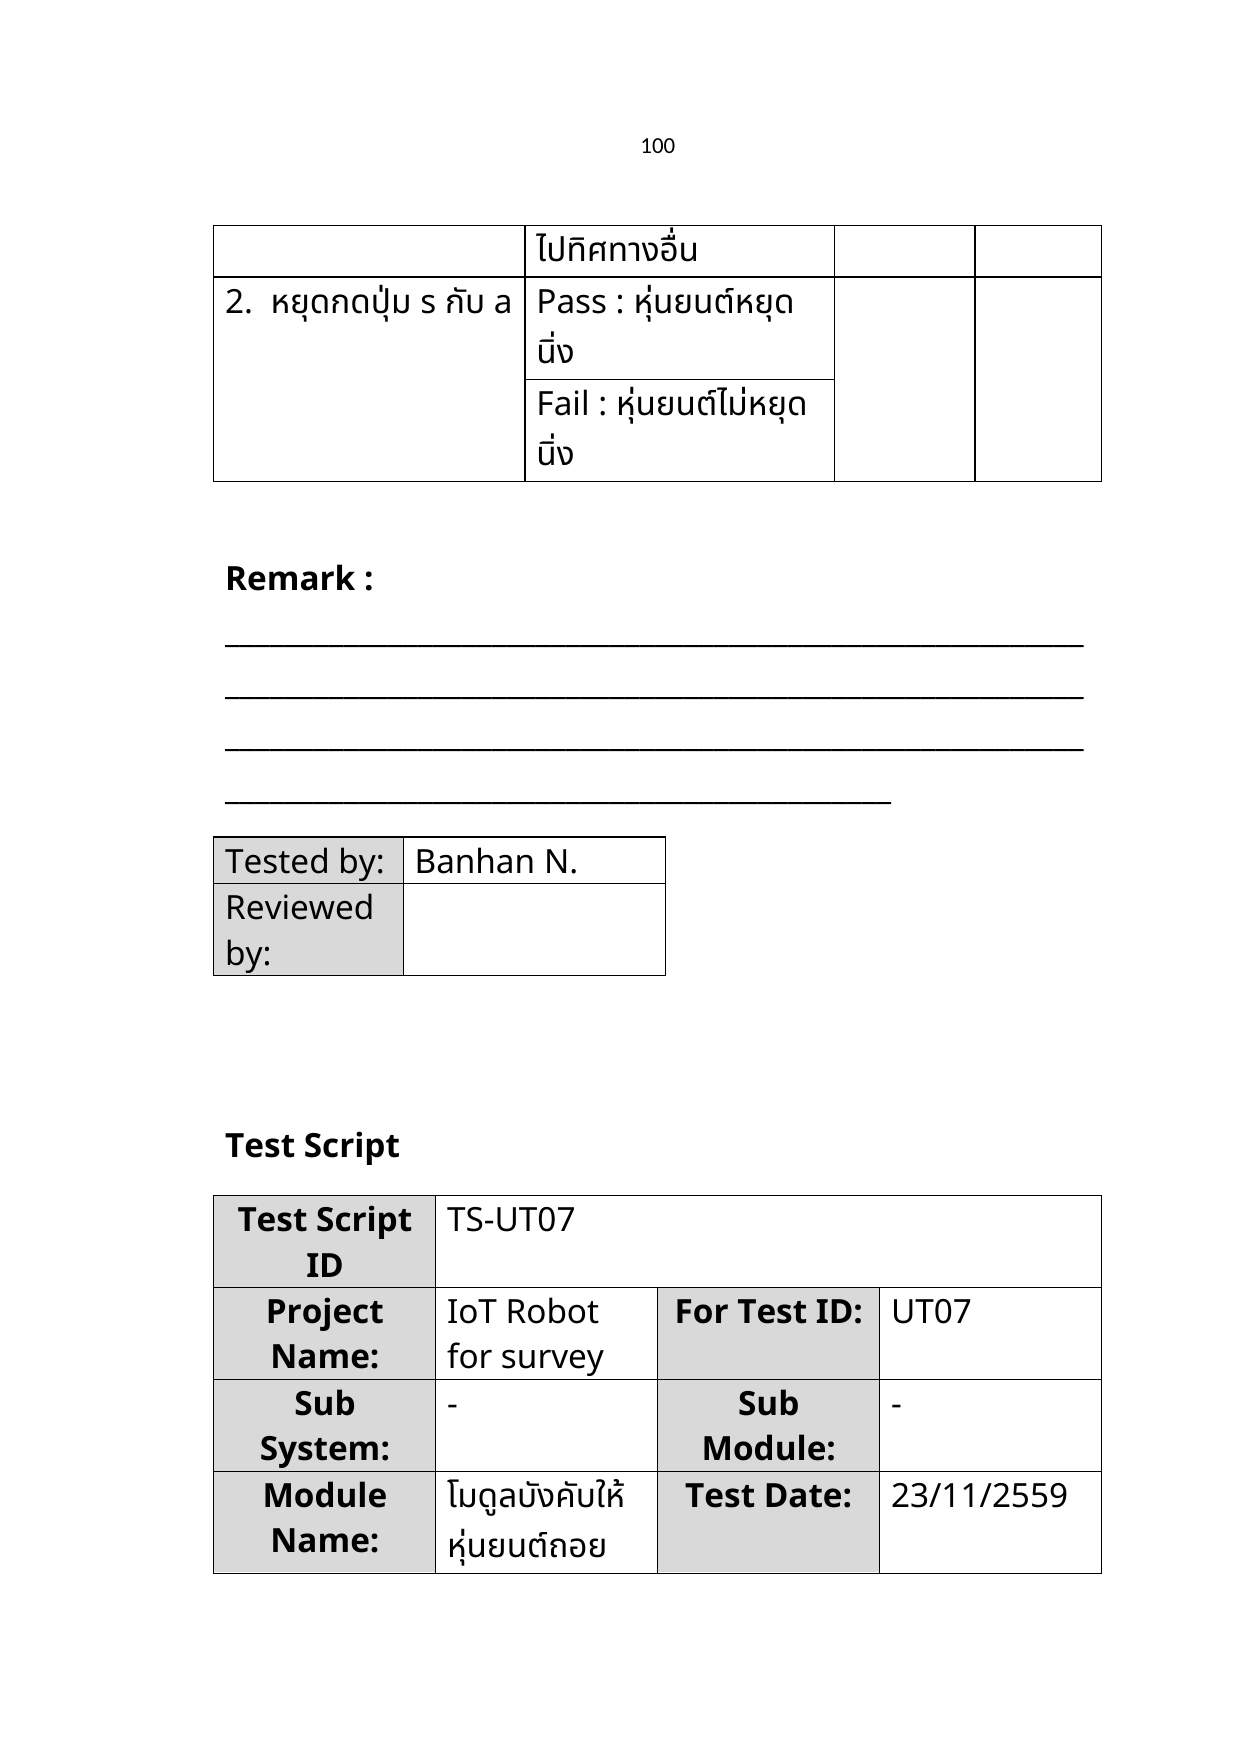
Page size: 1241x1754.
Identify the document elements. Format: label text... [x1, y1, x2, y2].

text Test Script [225, 1122, 1090, 1167]
table_cell [835, 278, 974, 481]
table_cell [404, 884, 665, 975]
table_cell Module Name: [214, 1472, 435, 1572]
table_cell Project Name: [214, 1288, 435, 1379]
table_cell For Test ID: [658, 1288, 879, 1379]
table_cell Pass : หุ่นยนต์หยุดนิ่ง [526, 278, 834, 378]
table_cell UT07 [880, 1288, 1101, 1379]
table_cell Sub System: [214, 1380, 435, 1471]
table_cell 2. หยุดกดปุ่ม s กับ a [214, 278, 524, 481]
table_cell IoT Robot for survey [436, 1288, 657, 1379]
table_cell 23/11/2559 [880, 1472, 1101, 1572]
table_header Banhan N. [404, 838, 665, 883]
table_header Tested by: [214, 838, 403, 883]
table_header TS-UT07 [436, 1196, 1101, 1287]
table_cell Sub Module: [658, 1380, 879, 1471]
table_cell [436, 1472, 657, 1572]
table_cell [976, 278, 1101, 481]
table_cell Reviewed by: [214, 884, 403, 975]
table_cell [526, 226, 834, 276]
table_header Test Script ID [214, 1196, 435, 1287]
table_cell - [880, 1380, 1101, 1471]
text Remark : ___________________________________________________________________________________________________________________________________________________________________________________________________________________________ [225, 555, 1090, 809]
table_cell Fail : หุ่นยนต์ไม่หยุดนิ่ง [526, 380, 834, 481]
table_cell - [436, 1380, 657, 1471]
table_cell Test Date: [658, 1472, 879, 1572]
